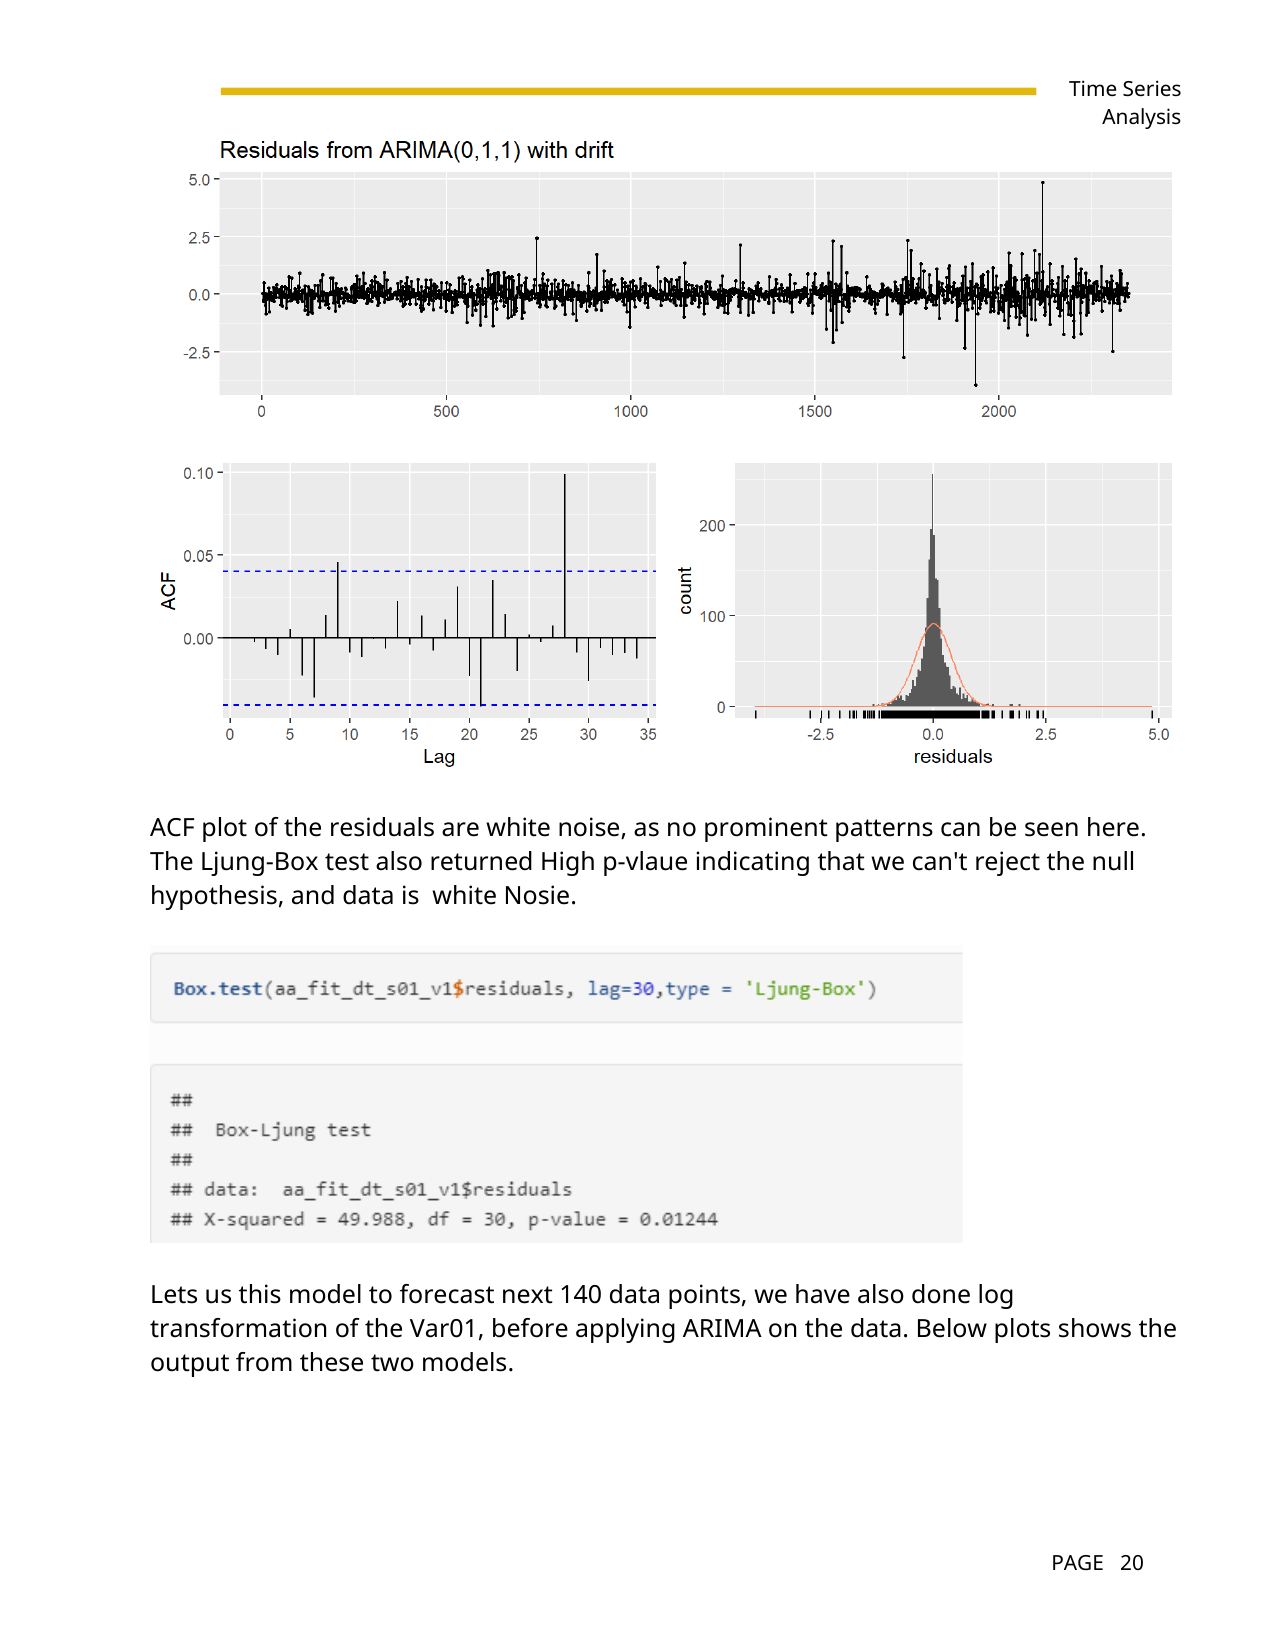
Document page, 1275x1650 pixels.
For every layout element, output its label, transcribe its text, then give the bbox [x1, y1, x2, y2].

picture [150, 945, 963, 1243]
picture [150, 130, 1182, 776]
text The Ljung-Box test also returned High p-vlaue indicating that we can't reject the null hypothesis, and data is white Nosie. [150, 843, 1181, 912]
text Lets us this model to forecast next 140 data points, we have also done log transformation of the Var01, before applying ARIMA on the data. Below plots shows the output from these two models. [150, 1277, 1181, 1379]
text ACF plot of the residuals are white noise, as no prominent patterns can be seen here. [150, 809, 1181, 843]
